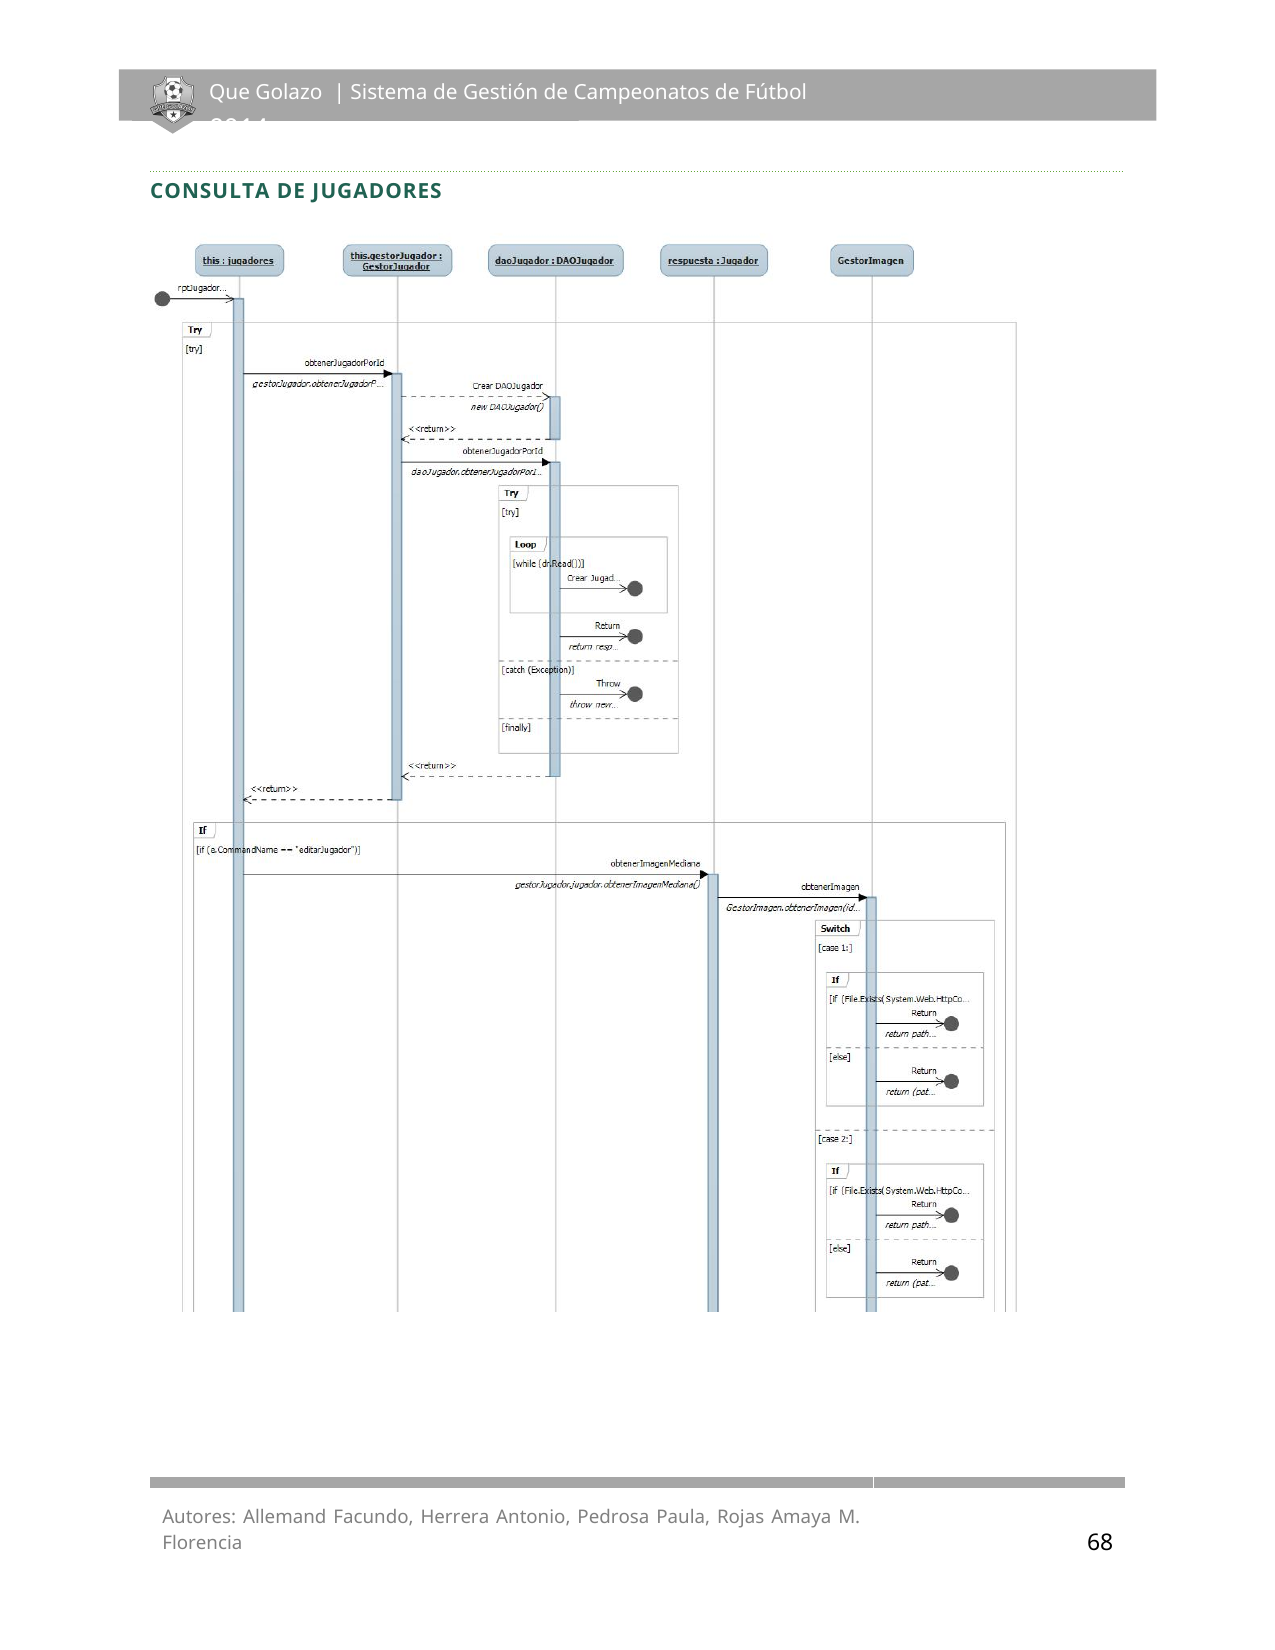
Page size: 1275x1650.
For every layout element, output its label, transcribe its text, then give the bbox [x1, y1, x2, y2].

subtitle Consulta de Jugadores [150, 171, 1125, 205]
picture [150, 220, 1022, 1312]
